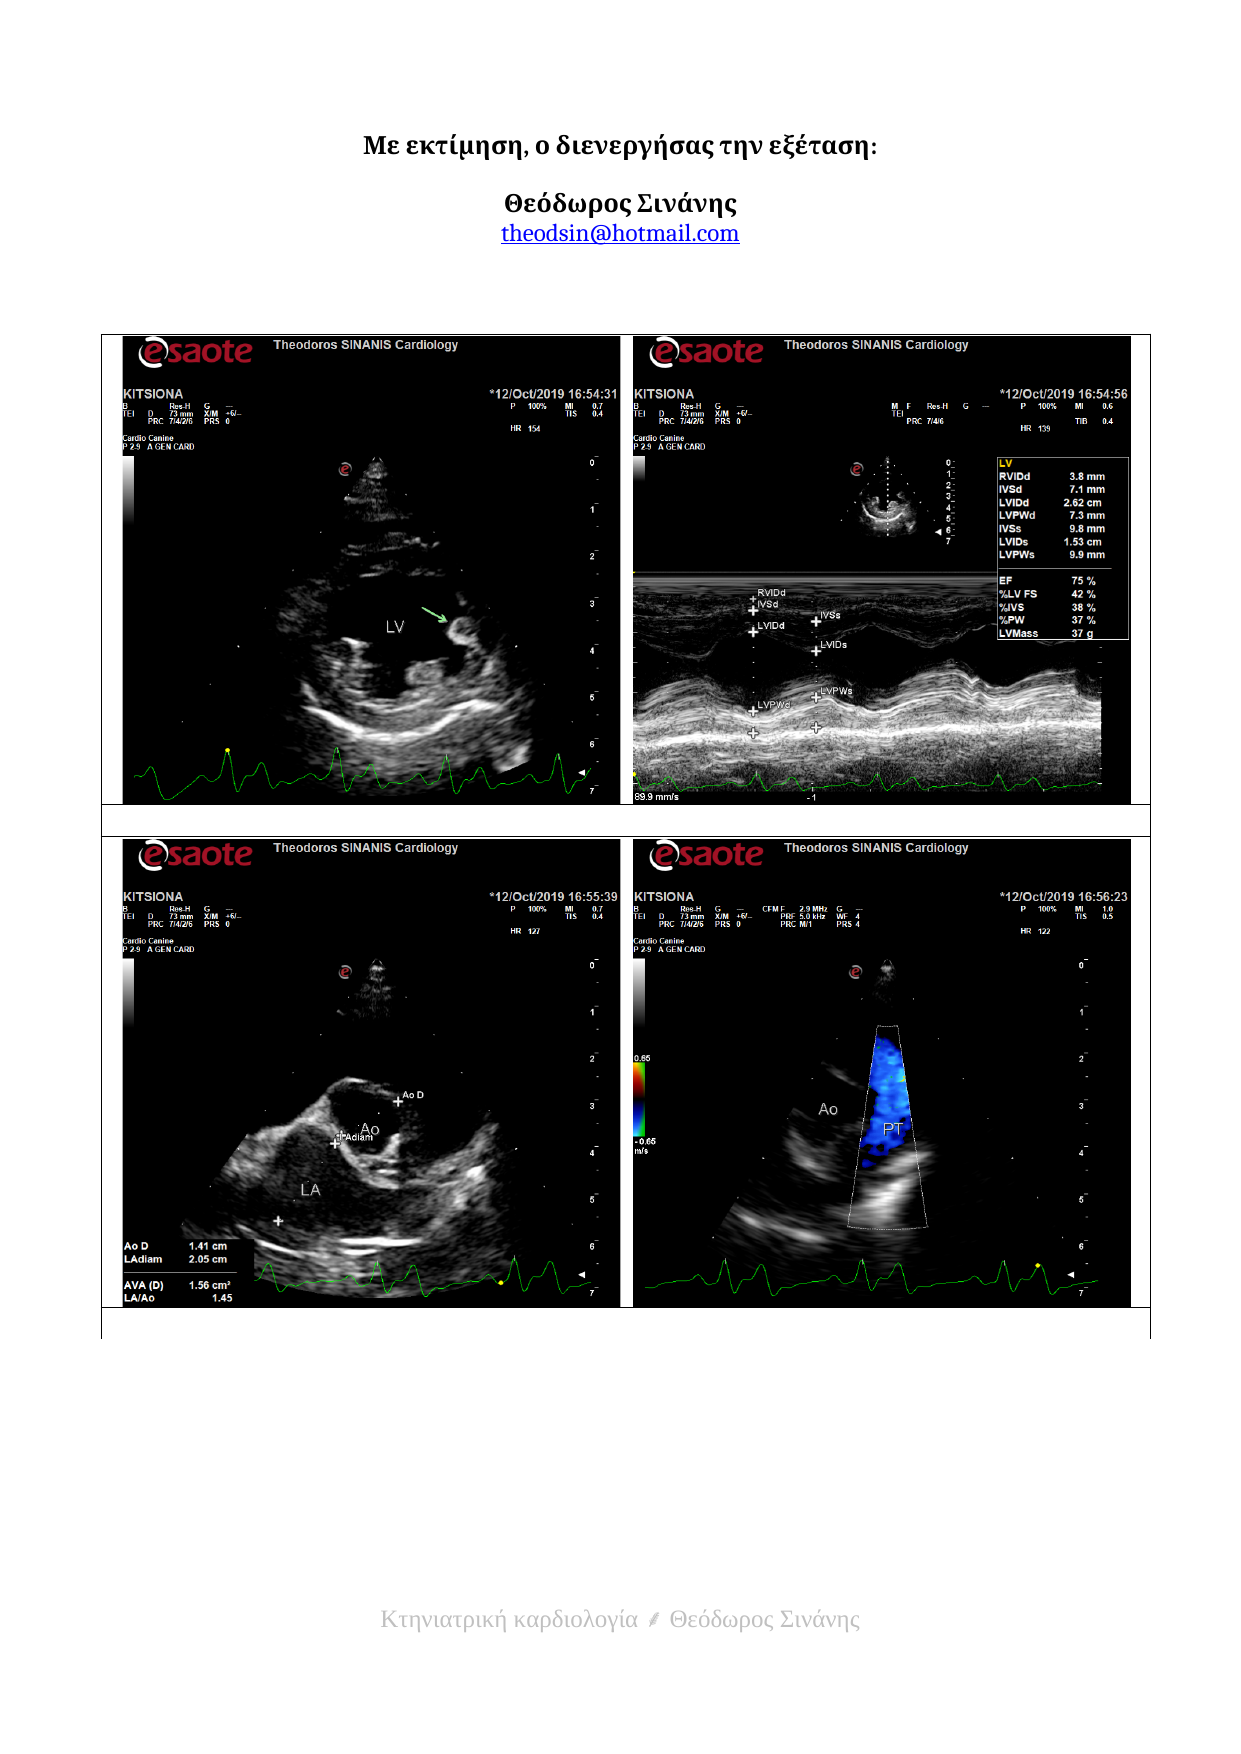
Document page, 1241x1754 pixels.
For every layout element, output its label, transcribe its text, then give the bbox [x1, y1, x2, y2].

text theodsin@hotmail.com [148, 218, 1092, 247]
picture [633, 336, 1131, 804]
text Με εκτίμηση, ο διενεργήσας την εξέταση: [148, 132, 1092, 161]
picture [633, 839, 1131, 1307]
text Θεόδωρος Σινάνης [148, 190, 1092, 218]
picture [122, 336, 621, 804]
picture [122, 839, 621, 1307]
